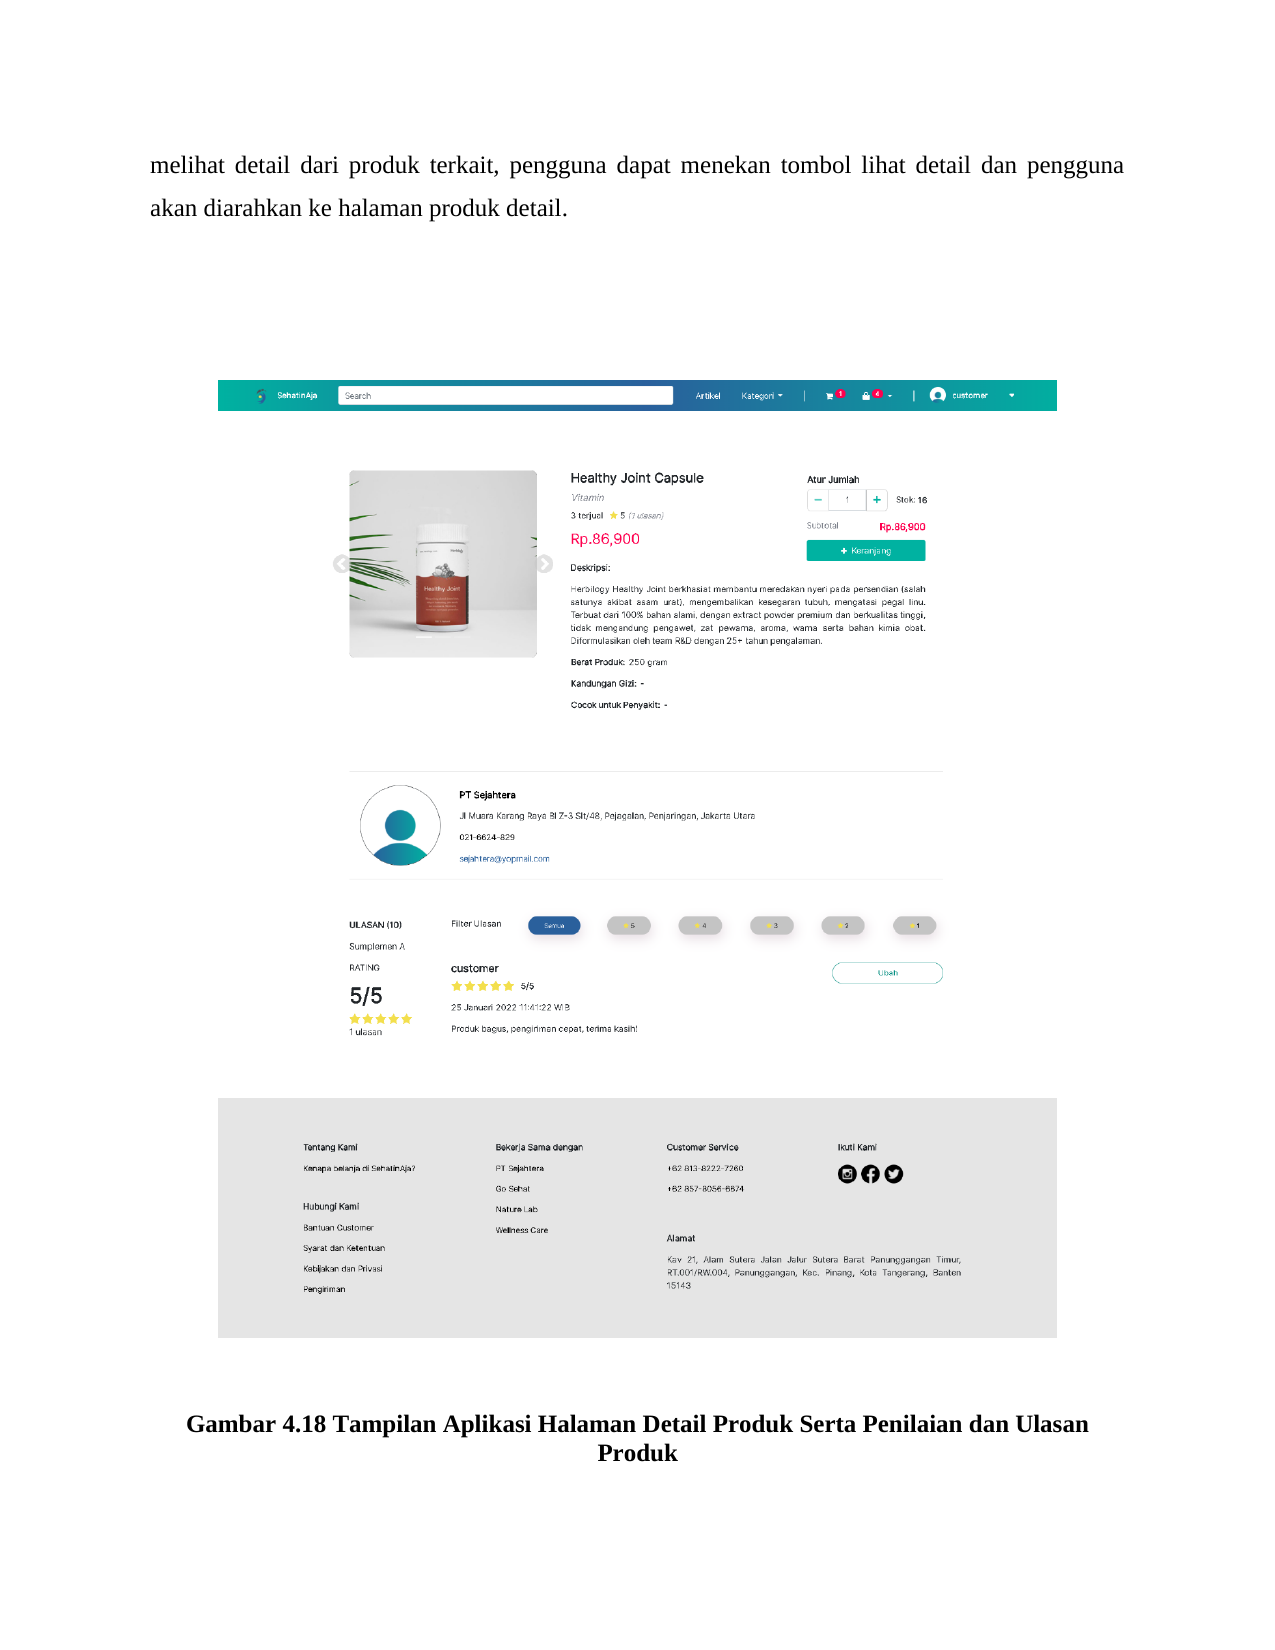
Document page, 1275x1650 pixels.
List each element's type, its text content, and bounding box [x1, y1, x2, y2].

picture [218, 380, 1057, 1338]
text Gambar 4.18 Tampilan Aplikasi Halaman Detail Produk Serta Penilaian dan Ulasan Produk [150, 1409, 1125, 1467]
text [150, 150, 1125, 222]
